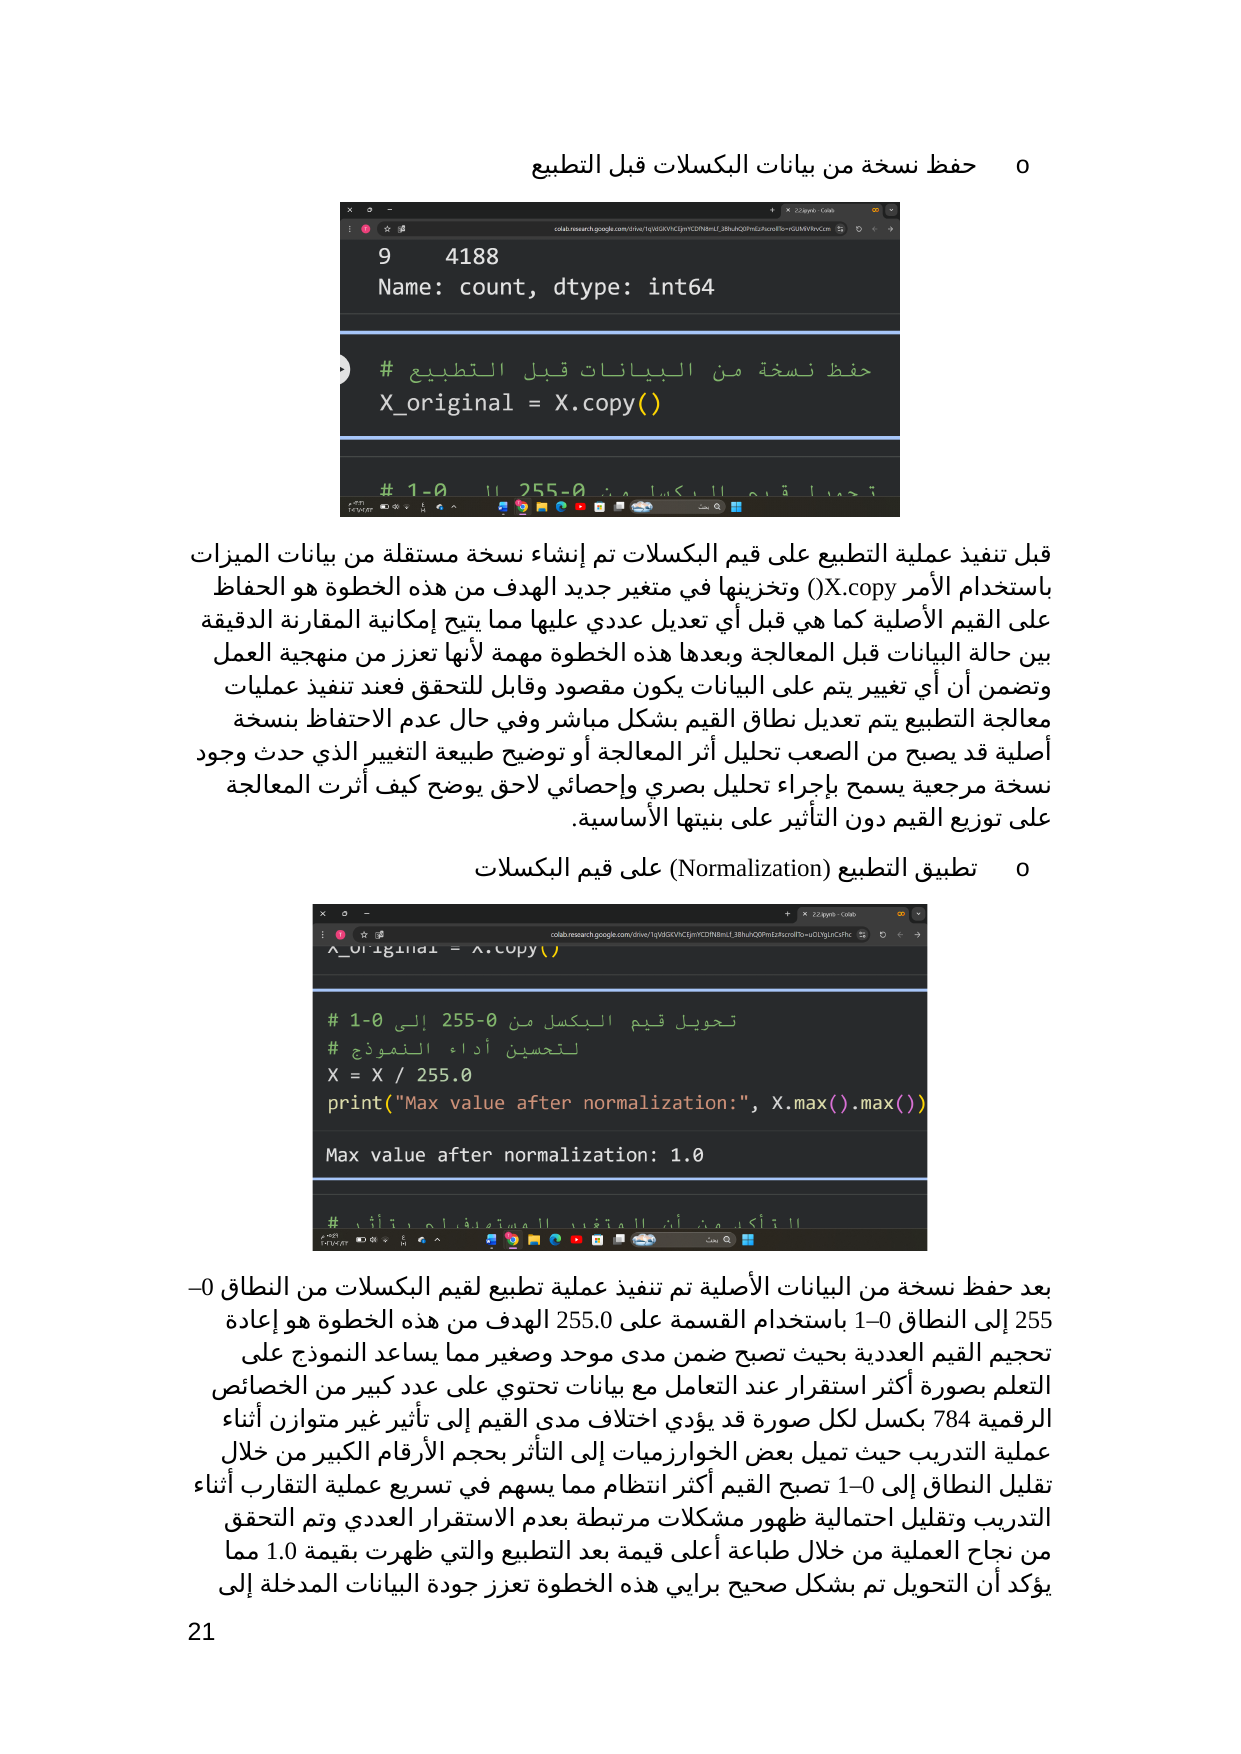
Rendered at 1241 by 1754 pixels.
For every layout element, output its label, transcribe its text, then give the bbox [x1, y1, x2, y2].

text قبل تنفيذ عملية التطبيع على قيم البكسلات تم إنشاء نسخة مستقلة من بيانات الميزات باستخدام الأمر X.copy() وتخزينها في متغير جديد الهدف من هذه الخطوة هو الحفاظ على القيم الأصلية كما هي قبل أي تعديل عددي عليها مما يتيح إمكانية المقارنة الدقيقة بين حالة البيانات قبل المعالجة وبعدها هذه الخطوة مهمة لأنها تعزز من منهجية العمل وتضمن أن أي تغيير يتم على البيانات يكون مقصود وقابل للتحقق فعند تنفيذ عمليات معالجة التطبيع يتم تعديل نطاق القيم بشكل مباشر وفي حال عدم الاحتفاظ بنسخة أصلية قد يصبح من الصعب تحليل أثر المعالجة أو توضيح طبيعة التغيير الذي حدث وجود نسخة مرجعية يسمح بإجراء تحليل بصري وإحصائي لاحق يوضح كيف أثرت المعالجة على توزيع القيم دون التأثير على بنيتها الأساسية. [187, 539, 1053, 832]
list حفظ نسخة من بيانات البكسلات قبل التطبيع [187, 150, 1015, 181]
picture [312, 904, 928, 1251]
list تطبيق التطبيع (Normalization) على قيم البكسلات [187, 853, 1015, 883]
picture [340, 202, 900, 517]
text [187, 1272, 1053, 1598]
